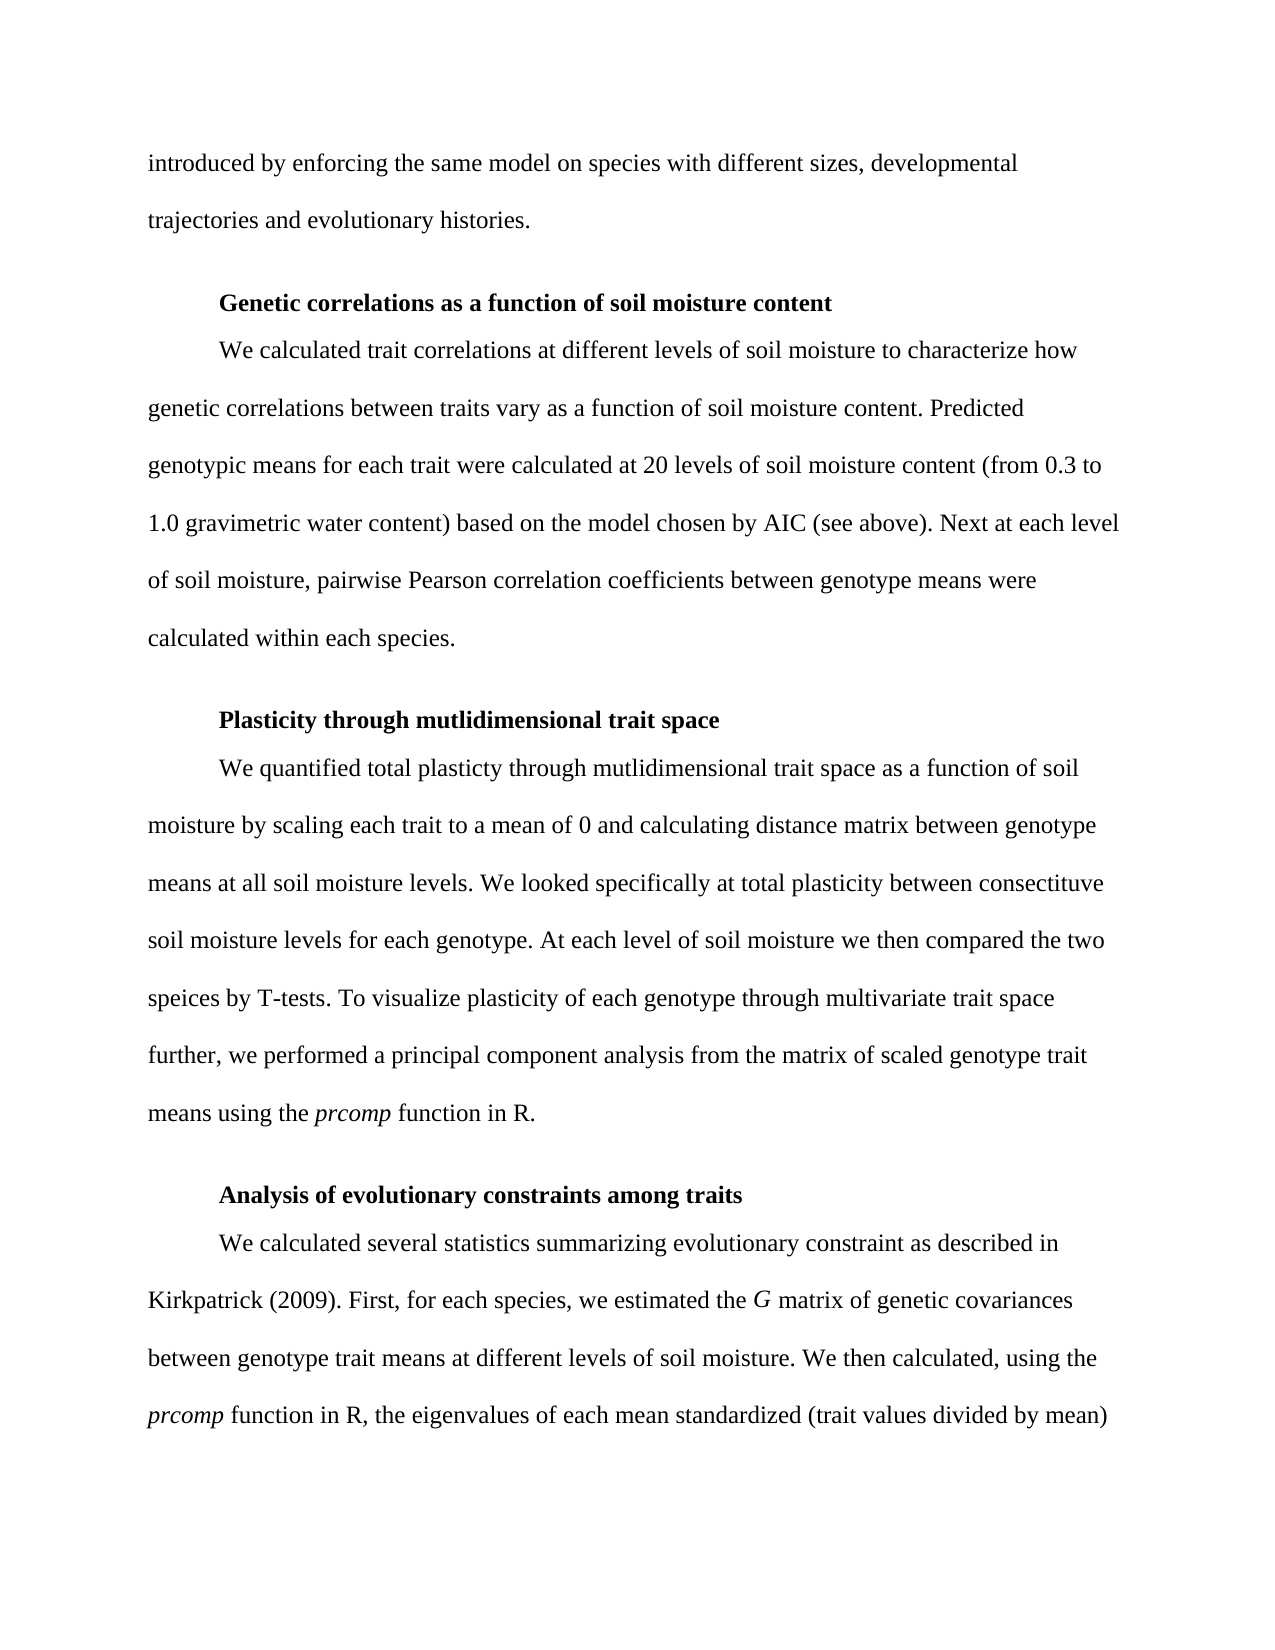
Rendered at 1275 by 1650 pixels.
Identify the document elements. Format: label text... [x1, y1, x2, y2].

subtitle Genetic correlations as a function of soil moisture content [148, 288, 1127, 316]
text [148, 1228, 1127, 1429]
subtitle Plasticity through mutlidimensional trait space [148, 705, 1127, 734]
subtitle Analysis of evolutionary constraints among traits [148, 1180, 1127, 1209]
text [148, 148, 1127, 234]
text We calculated trait correlations at different levels of soil moisture to characterize how genetic correlations between traits vary as a function of soil moisture content. Predicted genotypic means for each trait were calculated at 20 levels of soil moisture content (from 0.3 to 1.0 gravimetric water content) based on the model chosen by AIC (see above). Next at each level of soil moisture, pairwise Pearson correlation coefficients between genotype means were calculated within each species. [148, 335, 1127, 651]
text We quantified total plasticty through mutlidimensional trait space as a function of soil moisture by scaling each trait to a mean of 0 and calculating distance matrix between genotype means at all soil moisture levels. We looked specifically at total plasticity between consectituve soil moisture levels for each genotype. At each level of soil moisture we then compared the two speices by T-tests. To visualize plasticity of each genotype through multivariate trait space further, we performed a principal component analysis from the matrix of scaled genotype trait means using the prcomp function in R. [148, 753, 1127, 1126]
